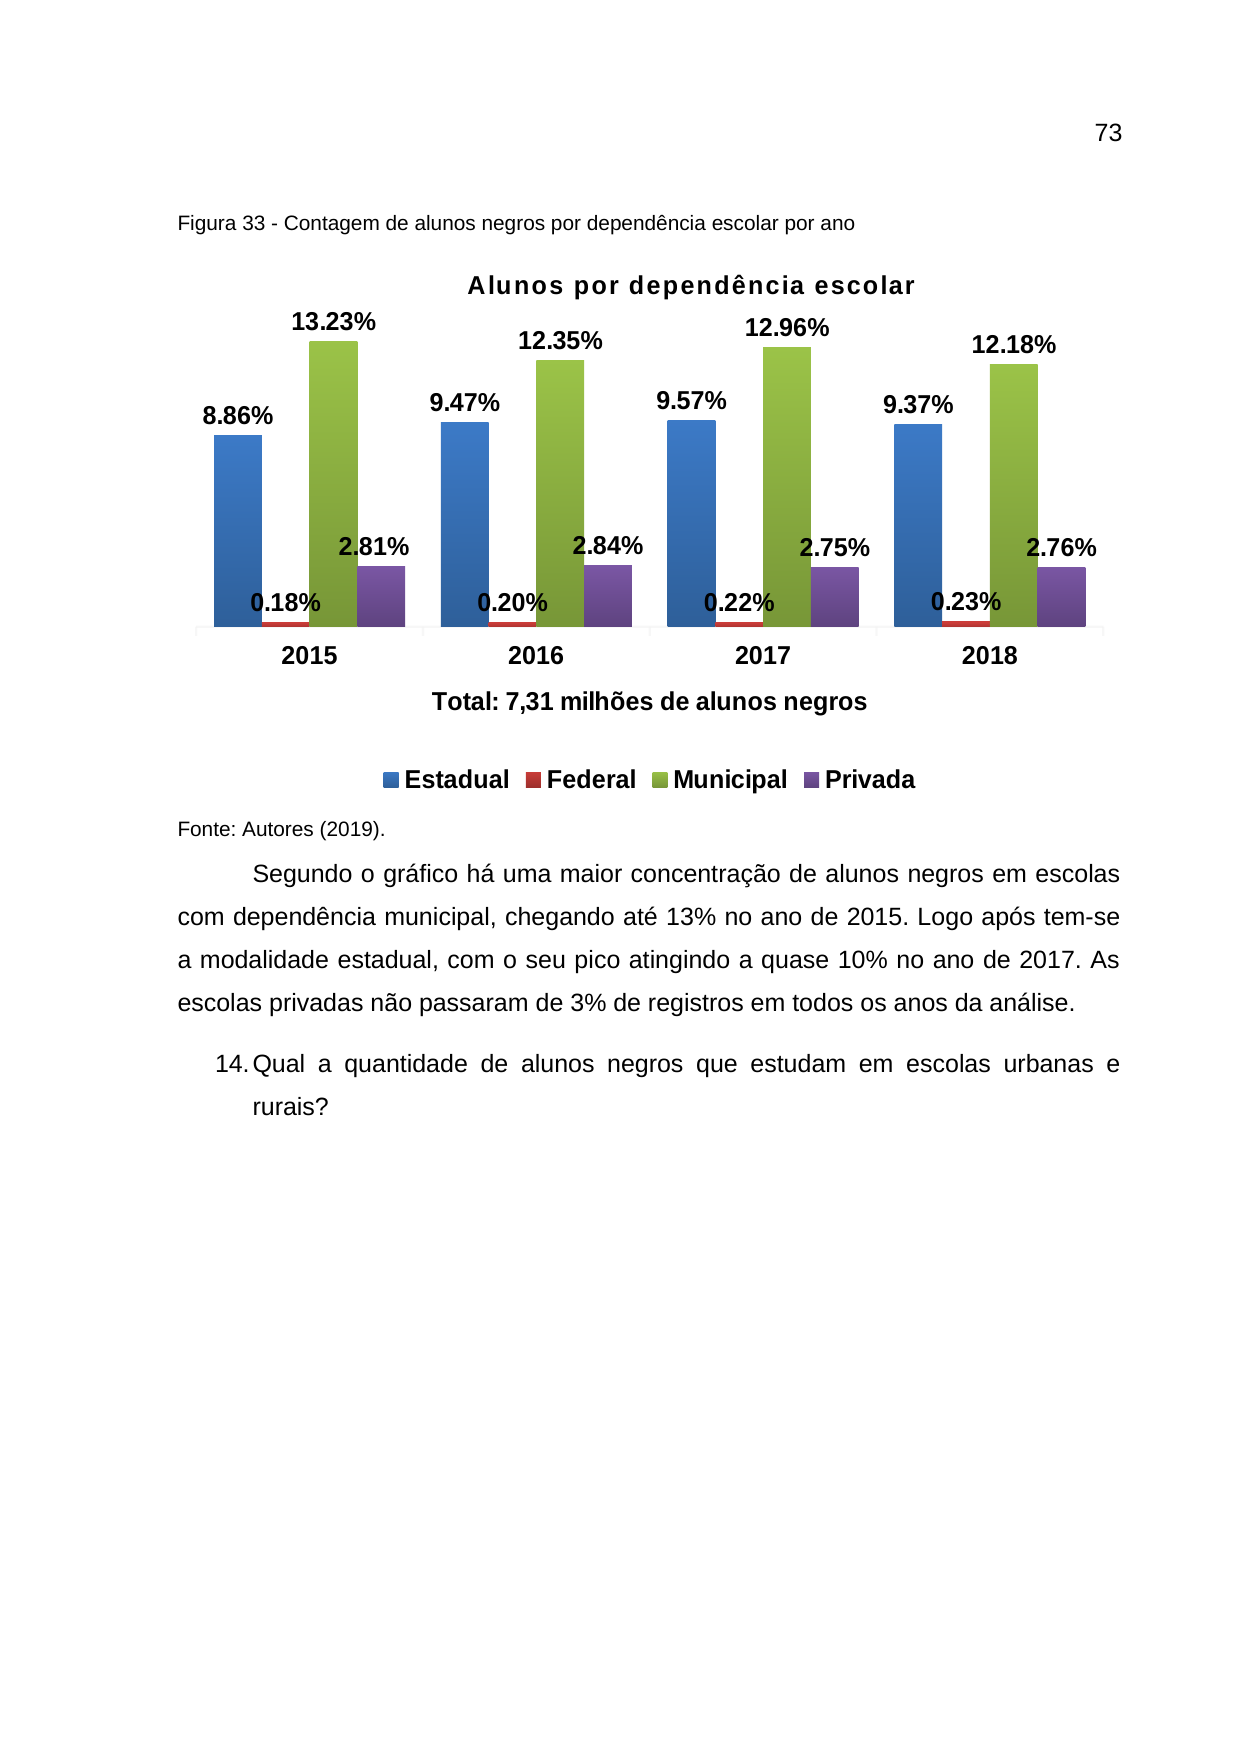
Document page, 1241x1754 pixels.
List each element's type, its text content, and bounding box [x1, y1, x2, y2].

text Fonte: Autores (2019). [177, 817, 1122, 841]
list Qual a quantidade de alunos negros que estudam em escolas urbanas e rurais? [215, 1048, 1122, 1120]
text Segundo o gráfico há uma maior concentração de alunos negros em escolas com dependência municipal, chegando até 13% no ano de 2015. Logo após tem-se a modalidade estadual, com o seu pico atingindo a quase 10% no ano de 2017. As escolas privadas não passaram de 3% de registros em todos os anos da análise. [177, 858, 1122, 1017]
text Figura 33 - Contagem de alunos negros por dependência escolar por ano [177, 211, 1122, 234]
